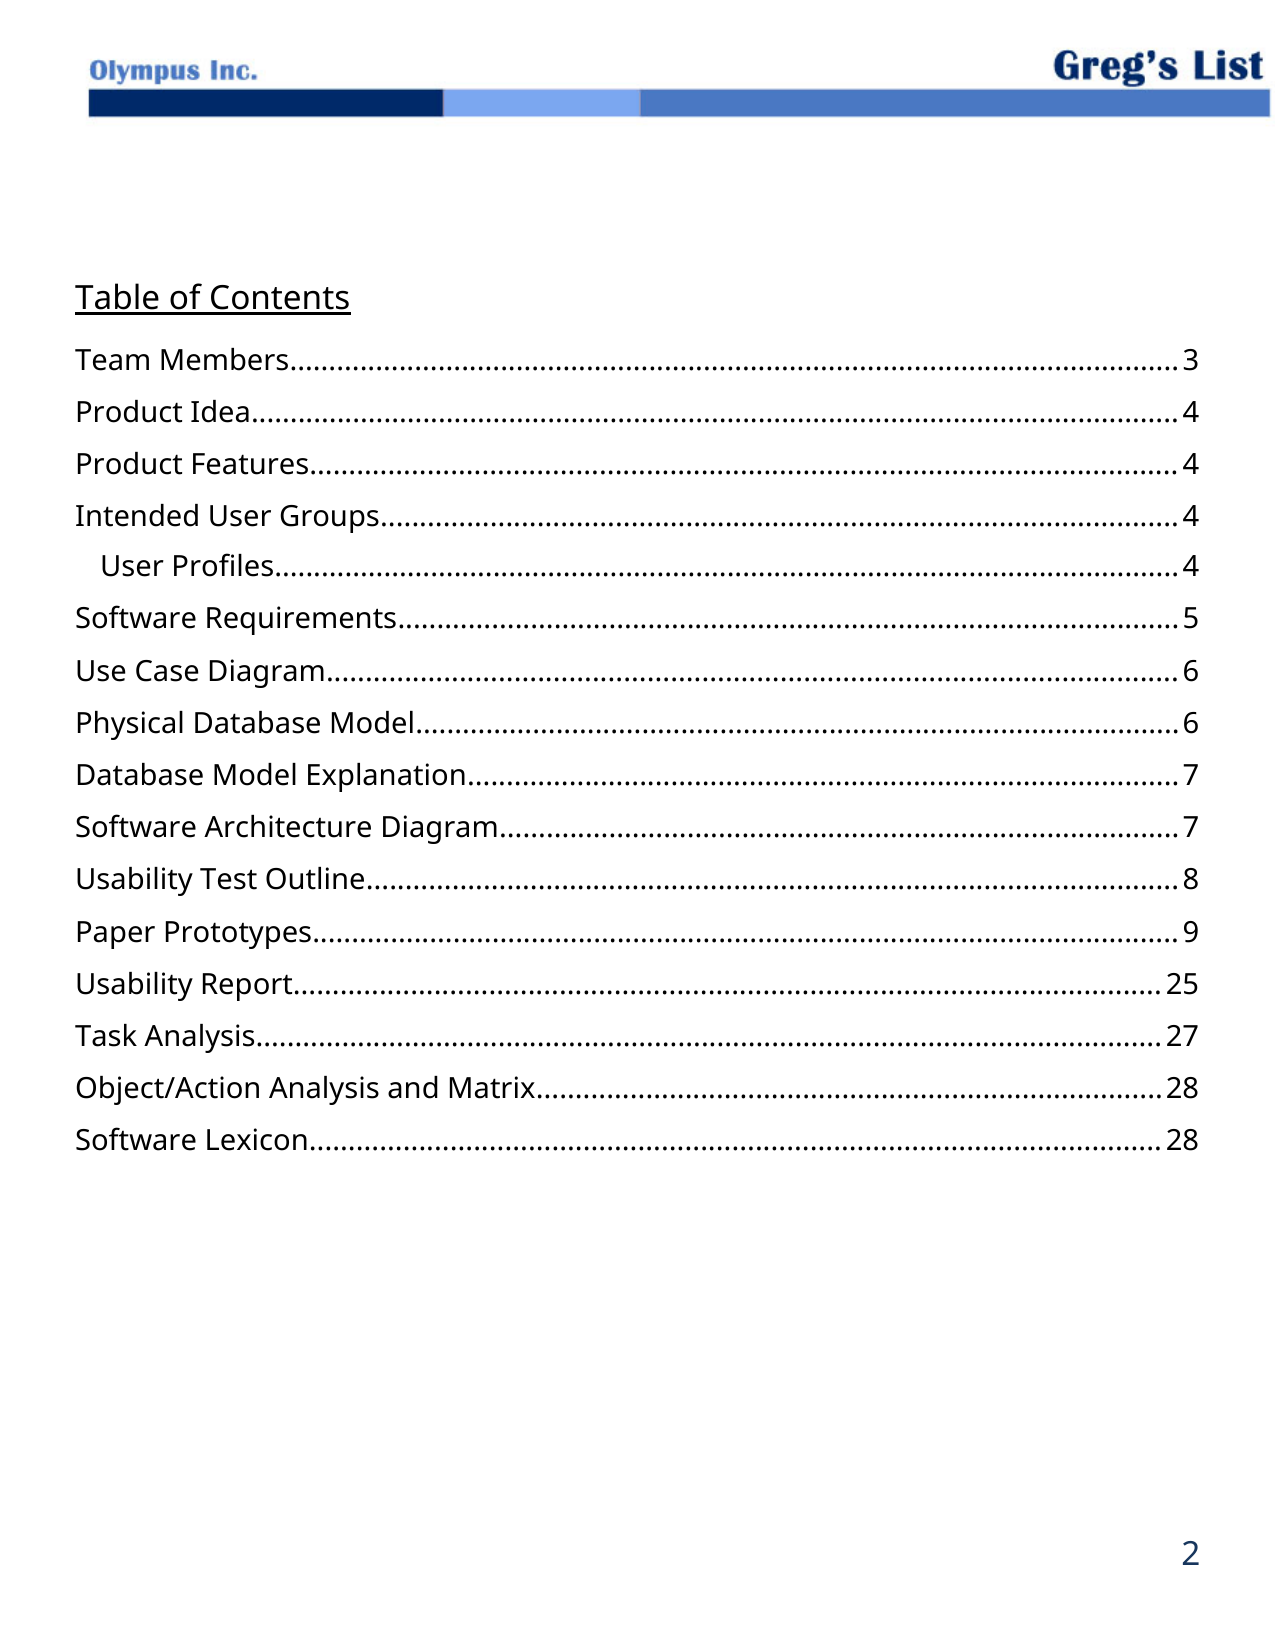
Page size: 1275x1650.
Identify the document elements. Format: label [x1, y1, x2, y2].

picture [75, 30, 1275, 133]
